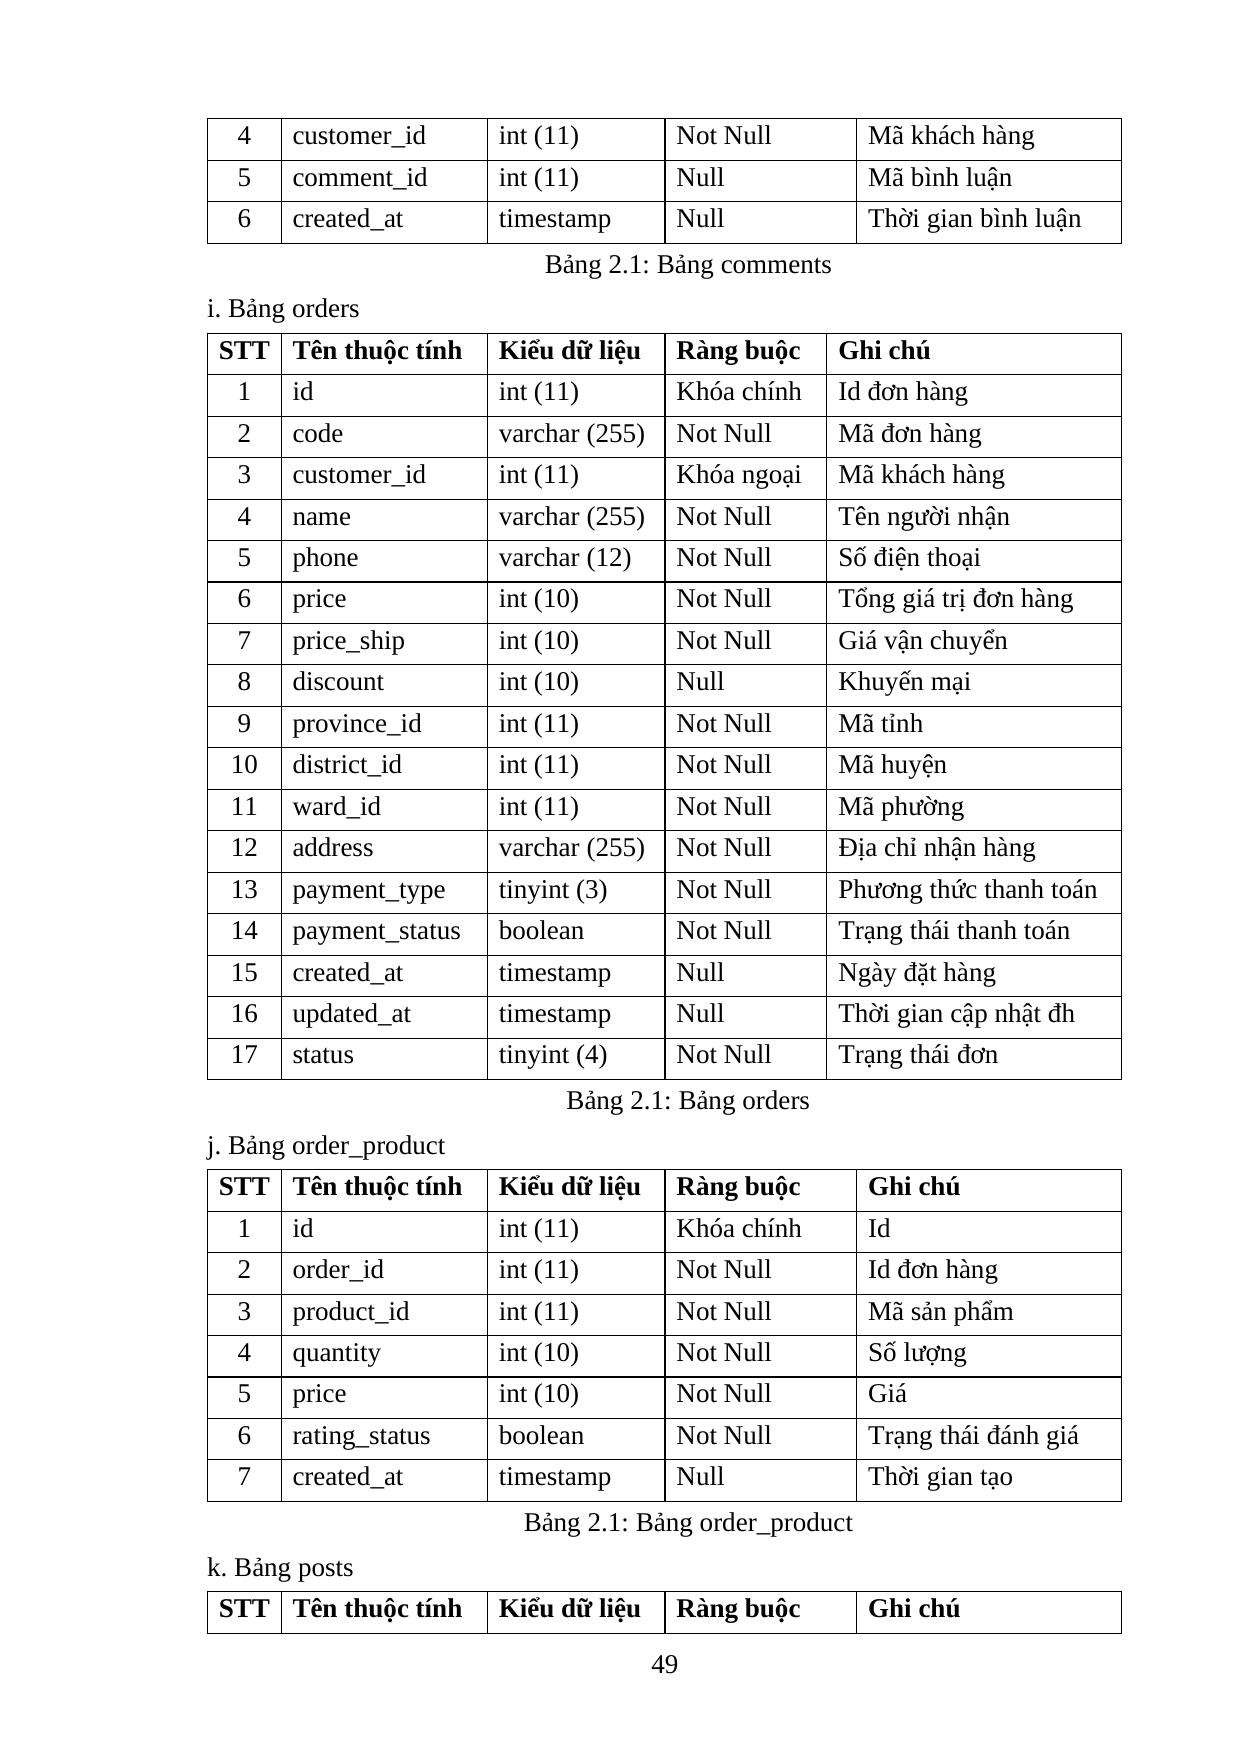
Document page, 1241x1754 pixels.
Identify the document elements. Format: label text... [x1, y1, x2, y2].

table_cell Not Null [666, 873, 826, 913]
table_cell timestamp [488, 956, 664, 996]
table_cell 7 [208, 624, 281, 664]
table_cell timestamp [488, 202, 664, 242]
table_cell 1 [208, 1212, 281, 1252]
table_cell 10 [208, 748, 281, 789]
table_cell discount [282, 665, 487, 706]
table_cell int (11) [488, 707, 664, 747]
table_cell Not Null [666, 831, 826, 872]
table_cell Not Null [666, 1253, 856, 1293]
table_cell 3 [208, 1295, 281, 1335]
table_cell address [282, 831, 487, 872]
list Bảng order_product [207, 1129, 1122, 1160]
table_cell province_id [282, 707, 487, 747]
table_cell Mã bình luận [857, 161, 1121, 201]
table_cell Id [857, 1212, 1121, 1252]
table_cell 7 [208, 1460, 281, 1501]
table_cell created_at [282, 1460, 487, 1501]
table_cell Giá vận chuyển [827, 624, 1121, 664]
table_cell Not Null [666, 1378, 856, 1418]
table_cell Thời gian tạo [857, 1460, 1121, 1501]
table_cell boolean [488, 1419, 664, 1459]
table_cell int (11) [488, 1295, 664, 1335]
table_cell Not Null [666, 1419, 856, 1459]
table_cell boolean [488, 914, 664, 954]
table_header Ghi chú [827, 334, 1121, 374]
table_cell Trạng thái thanh toán [827, 914, 1121, 954]
table_cell 4 [208, 119, 281, 159]
table_cell int (10) [488, 583, 664, 623]
table_cell 2 [208, 1253, 281, 1293]
table_cell int (11) [488, 458, 664, 498]
table_cell varchar (255) [488, 831, 664, 872]
table_cell 16 [208, 997, 281, 1037]
table_cell id [282, 1212, 487, 1252]
table_cell tinyint (4) [488, 1039, 664, 1079]
table_header Ghi chú [857, 1170, 1121, 1211]
table_cell Null [666, 1460, 856, 1501]
table_cell id [282, 375, 487, 416]
table_cell 14 [208, 914, 281, 954]
table_cell int (10) [488, 665, 664, 706]
table_cell price [282, 583, 487, 623]
table_cell int (10) [488, 624, 664, 664]
table_cell 2 [208, 417, 281, 457]
table_cell int (11) [488, 748, 664, 789]
list Bảng orders [207, 292, 1122, 323]
table_cell Tổng giá trị đơn hàng [827, 583, 1121, 623]
table_cell 3 [208, 458, 281, 498]
table_cell Id đơn hàng [857, 1253, 1121, 1293]
table_cell timestamp [488, 1460, 664, 1501]
list Bảng orders [207, 1084, 1122, 1115]
table_cell Giá [857, 1378, 1121, 1418]
table_cell Null [666, 956, 826, 996]
table_cell Ngày đặt hàng [827, 956, 1121, 996]
table_cell 6 [208, 583, 281, 623]
table_cell 6 [208, 1419, 281, 1459]
table_cell 9 [208, 707, 281, 747]
table_cell comment_id [282, 161, 487, 201]
table_cell 11 [208, 790, 281, 830]
table_cell Mã sản phẩm [857, 1295, 1121, 1335]
table_cell Mã khách hàng [827, 458, 1121, 498]
table_header Kiểu dữ liệu [488, 334, 664, 374]
table_cell int (10) [488, 1378, 664, 1418]
table_cell 15 [208, 956, 281, 996]
table_cell created_at [282, 202, 487, 242]
table_cell code [282, 417, 487, 457]
list Bảng posts [207, 1551, 1122, 1582]
table_cell order_id [282, 1253, 487, 1293]
table_header Ràng buộc [666, 334, 826, 374]
table_cell Not Null [666, 914, 826, 954]
table_cell Null [666, 202, 856, 242]
table_cell 1 [208, 375, 281, 416]
list Bảng comments [207, 248, 1122, 279]
table_cell phone [282, 541, 487, 581]
table_cell Tên người nhận [827, 500, 1121, 540]
table_cell varchar (12) [488, 541, 664, 581]
table_cell 4 [208, 1336, 281, 1376]
table_cell Null [666, 161, 856, 201]
table_header Kiểu dữ liệu [488, 1170, 664, 1211]
table_cell int (11) [488, 375, 664, 416]
table_cell Not Null [666, 583, 826, 623]
table_cell 6 [208, 202, 281, 242]
table_cell Not Null [666, 541, 826, 581]
table_cell Địa chỉ nhận hàng [827, 831, 1121, 872]
table_cell Phương thức thanh toán [827, 873, 1121, 913]
table_cell Not Null [666, 790, 826, 830]
table_cell ward_id [282, 790, 487, 830]
table_cell Khóa ngoại [666, 458, 826, 498]
table_cell 12 [208, 831, 281, 872]
table_header Kiểu dữ liệu [488, 1592, 664, 1632]
table_cell product_id [282, 1295, 487, 1335]
table_cell Trạng thái đánh giá [857, 1419, 1121, 1459]
table_cell 17 [208, 1039, 281, 1079]
list Bảng order_product [207, 1506, 1122, 1537]
table_cell name [282, 500, 487, 540]
table_cell Khuyến mại [827, 665, 1121, 706]
table_cell Số lượng [857, 1336, 1121, 1376]
table_cell Thời gian cập nhật đh [827, 997, 1121, 1037]
table_cell tinyint (3) [488, 873, 664, 913]
table_cell 4 [208, 500, 281, 540]
table_cell Thời gian bình luận [857, 202, 1121, 242]
table_cell Khóa chính [666, 375, 826, 416]
table_cell quantity [282, 1336, 487, 1376]
table_cell price [282, 1378, 487, 1418]
table_cell price_ship [282, 624, 487, 664]
table_cell Id đơn hàng [827, 375, 1121, 416]
table_header Tên thuộc tính [282, 334, 487, 374]
table_cell Số điện thoại [827, 541, 1121, 581]
table_cell 13 [208, 873, 281, 913]
table_header Ràng buộc [666, 1592, 856, 1632]
table_cell Not Null [666, 417, 826, 457]
table_cell Not Null [666, 119, 856, 159]
table_cell varchar (255) [488, 500, 664, 540]
table_cell 8 [208, 665, 281, 706]
table_cell Trạng thái đơn [827, 1039, 1121, 1079]
table_cell Not Null [666, 748, 826, 789]
table_cell updated_at [282, 997, 487, 1037]
table_cell varchar (255) [488, 417, 664, 457]
table_cell Null [666, 997, 826, 1037]
table_cell int (11) [488, 1253, 664, 1293]
table_cell Mã khách hàng [857, 119, 1121, 159]
table_cell customer_id [282, 119, 487, 159]
table_cell payment_status [282, 914, 487, 954]
table_header STT [208, 1592, 281, 1632]
table_header Ràng buộc [666, 1170, 856, 1211]
table_cell rating_status [282, 1419, 487, 1459]
table_cell Not Null [666, 624, 826, 664]
table_cell payment_type [282, 873, 487, 913]
table_cell Not Null [666, 707, 826, 747]
table_cell int (11) [488, 1212, 664, 1252]
table_cell Not Null [666, 1039, 826, 1079]
table_cell Mã huyện [827, 748, 1121, 789]
table_cell district_id [282, 748, 487, 789]
table_header STT [208, 1170, 281, 1211]
table_cell Mã tỉnh [827, 707, 1121, 747]
table_cell Not Null [666, 1336, 856, 1376]
table_cell int (11) [488, 790, 664, 830]
table_cell created_at [282, 956, 487, 996]
table_header Ghi chú [857, 1592, 1121, 1632]
table_cell Not Null [666, 1295, 856, 1335]
table_cell 5 [208, 161, 281, 201]
table_cell int (11) [488, 119, 664, 159]
table_cell Not Null [666, 500, 826, 540]
table_cell 5 [208, 541, 281, 581]
table_header STT [208, 334, 281, 374]
table_cell customer_id [282, 458, 487, 498]
table_cell Khóa chính [666, 1212, 856, 1252]
table_cell Mã phường [827, 790, 1121, 830]
table_cell int (10) [488, 1336, 664, 1376]
table_cell Null [666, 665, 826, 706]
table_cell Mã đơn hàng [827, 417, 1121, 457]
table_cell status [282, 1039, 487, 1079]
table_cell timestamp [488, 997, 664, 1037]
table_header Tên thuộc tính [282, 1170, 487, 1211]
table_cell int (11) [488, 161, 664, 201]
table_header Tên thuộc tính [282, 1592, 487, 1632]
table_cell 5 [208, 1378, 281, 1418]
